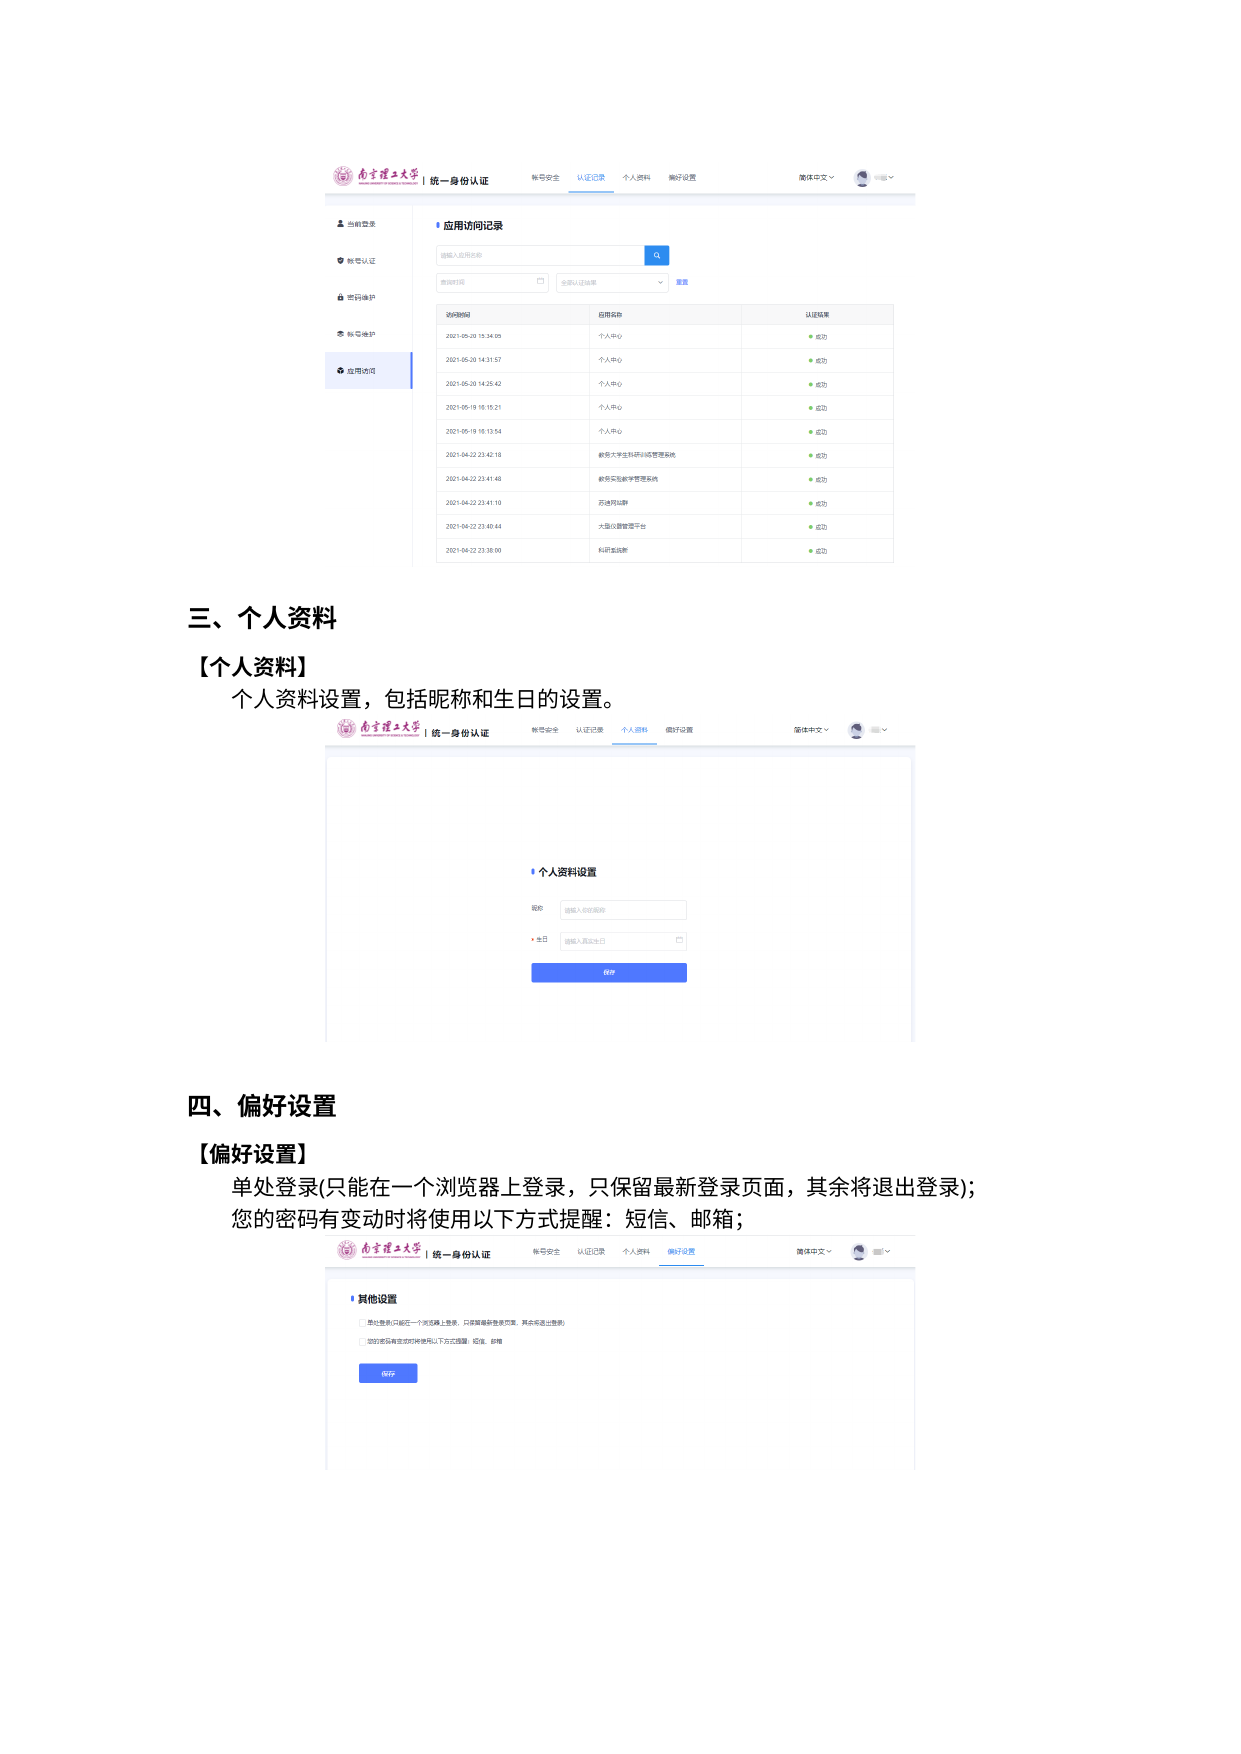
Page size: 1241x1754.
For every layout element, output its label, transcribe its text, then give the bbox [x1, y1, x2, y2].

picture [325, 1234, 916, 1470]
text 四、偏好设置 [187, 1072, 1053, 1137]
text 【个人资料】 [187, 649, 1053, 682]
text 您的密码有变动时将使用以下方式提醒：短信、邮箱； [187, 1202, 1053, 1234]
picture [325, 714, 916, 1042]
text 单处登录(只能在一个浏览器上登录，只保留最新登录页面，其余将退出登录)； [187, 1169, 1053, 1202]
text 【偏好设置】 [187, 1137, 1053, 1169]
picture [325, 162, 916, 567]
text 三、个人资料 [187, 584, 1053, 649]
text 个人资料设置，包括昵称和生日的设置。 [187, 682, 1053, 714]
